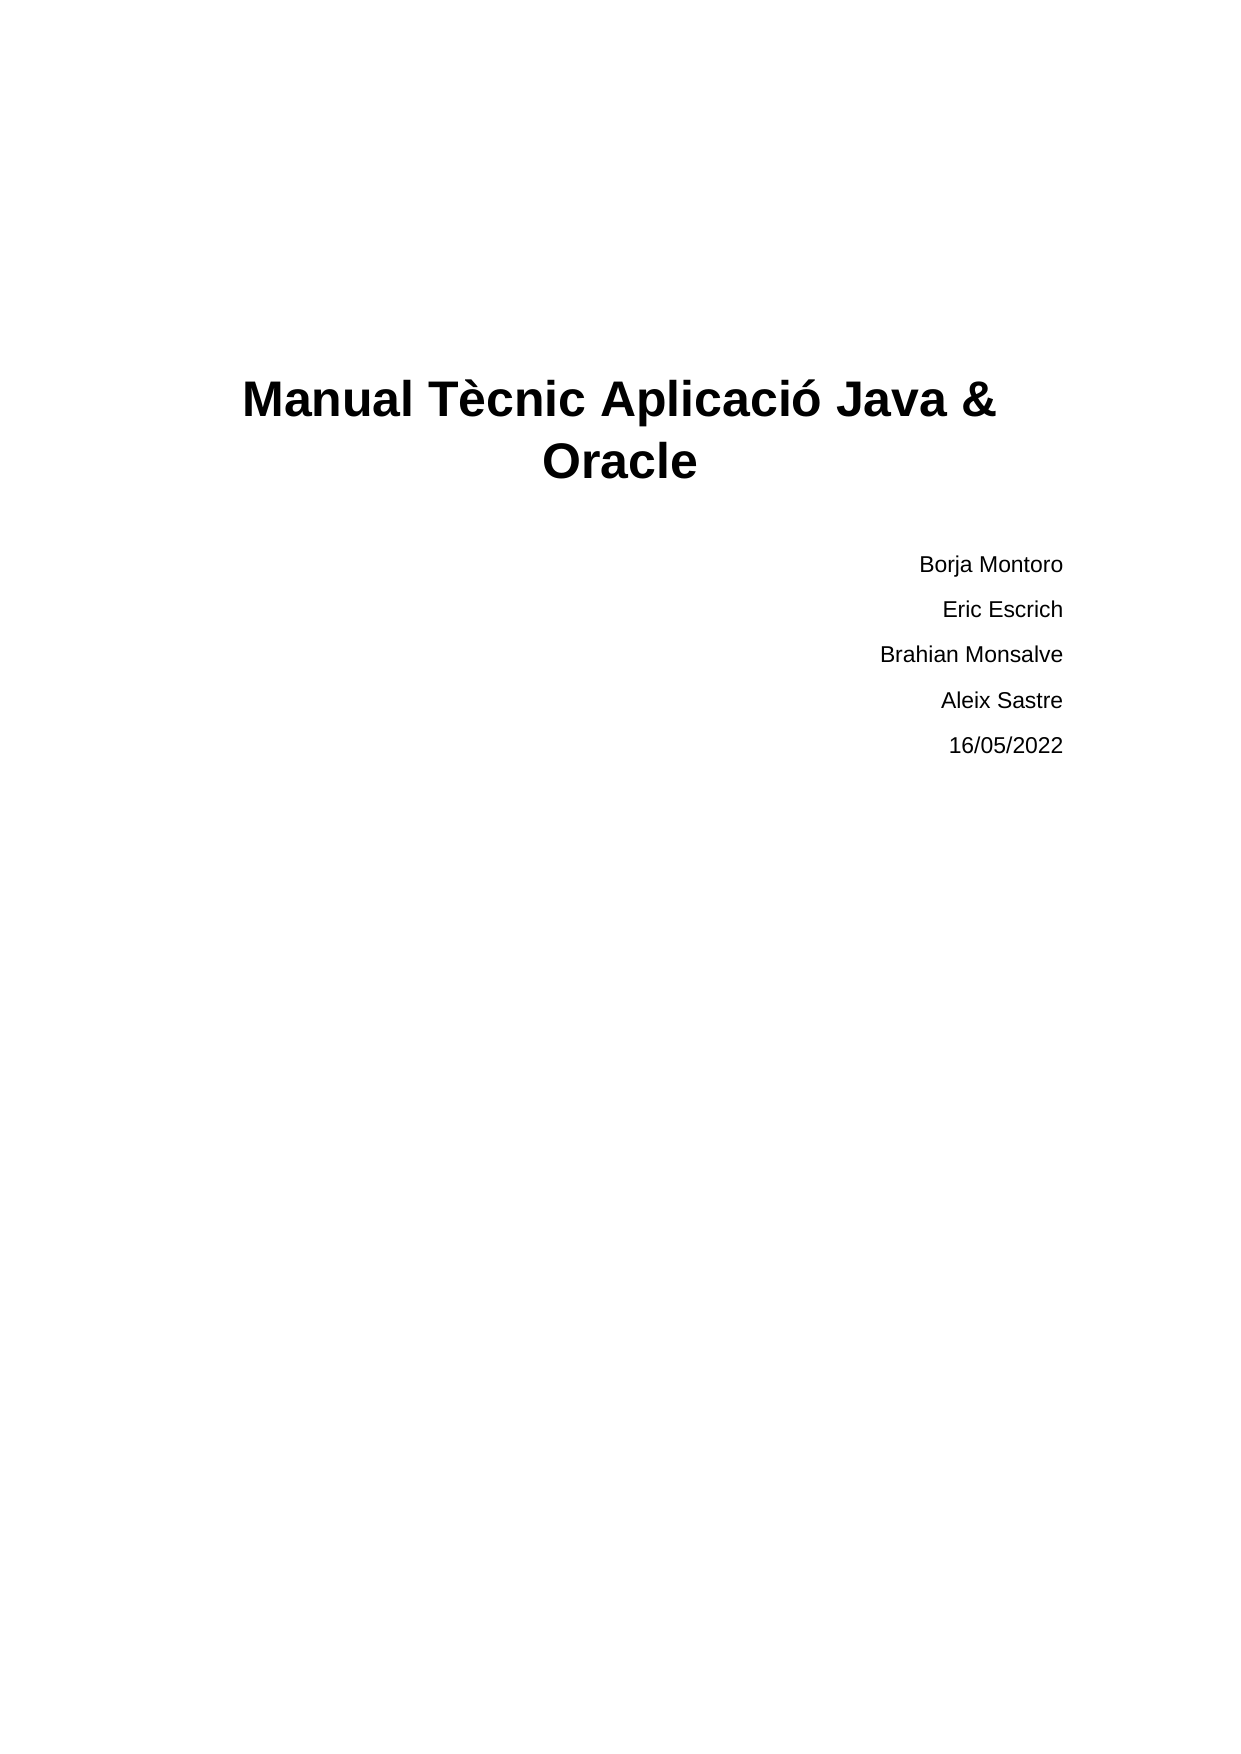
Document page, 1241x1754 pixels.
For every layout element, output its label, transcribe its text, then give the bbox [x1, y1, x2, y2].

text 16/05/2022 [177, 732, 1063, 758]
text Borja Montoro [177, 551, 1063, 578]
text Aleix Sastre [177, 687, 1063, 713]
text Eric Escrich [177, 596, 1063, 623]
text Brahian Monsalve [177, 641, 1063, 668]
subtitle Manual Tècnic Aplicació Java & Oracle [177, 369, 1063, 489]
